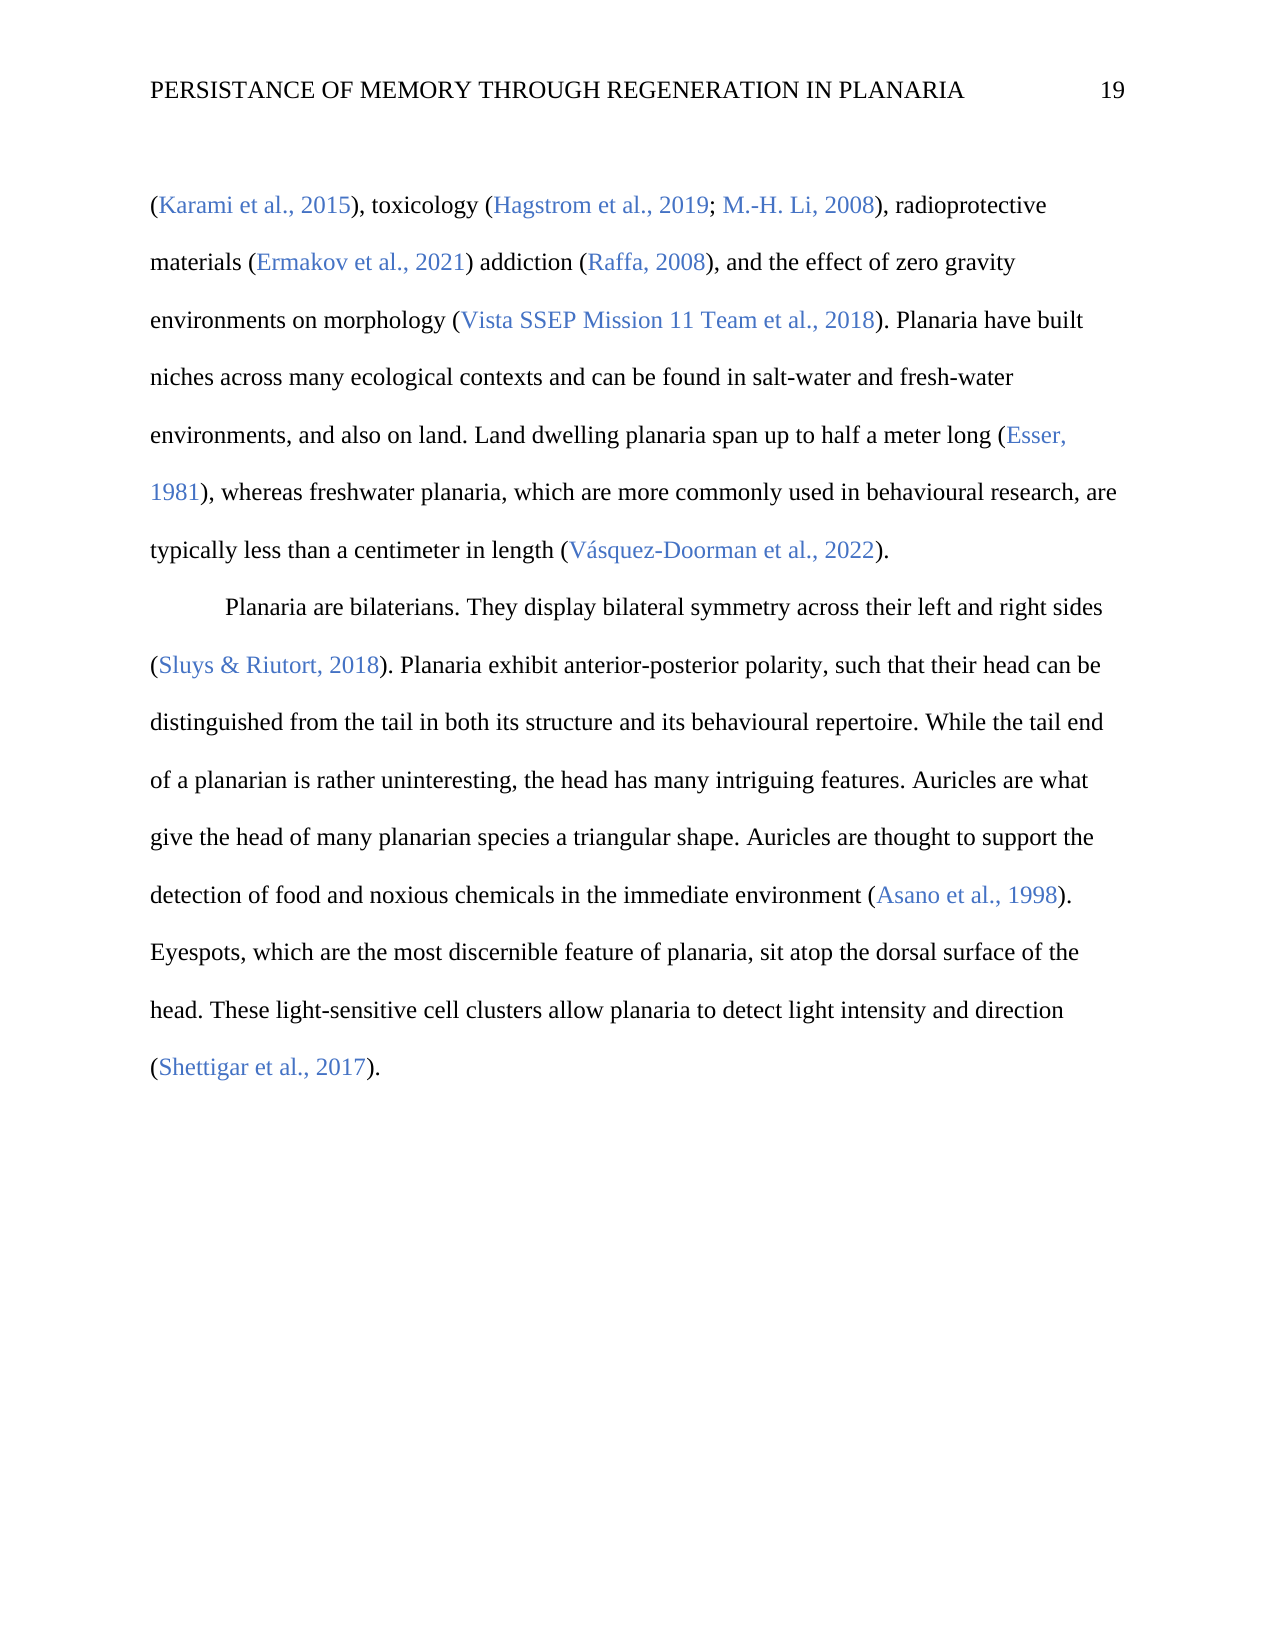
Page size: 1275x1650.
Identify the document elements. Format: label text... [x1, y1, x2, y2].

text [150, 190, 1125, 564]
text Planaria are bilaterians. They display bilateral symmetry across their left and right sides (Sluys & Riutort, 2018). Planaria exhibit anterior-posterior polarity, such that their head can be distinguished from the tail in both its structure and its behavioural repertoire. While the tail end of a planarian is rather uninteresting, the head has many intriguing features. Auricles are what give the head of many planarian species a triangular shape. Auricles are thought to support the detection of food and noxious chemicals in the immediate environment (Asano et al., 1998). Eyespots, which are the most discernible feature of planaria, sit atop the dorsal surface of the head. These light-sensitive cell clusters allow planaria to detect light intensity and direction (Shettigar et al., 2017). [150, 592, 1125, 1081]
